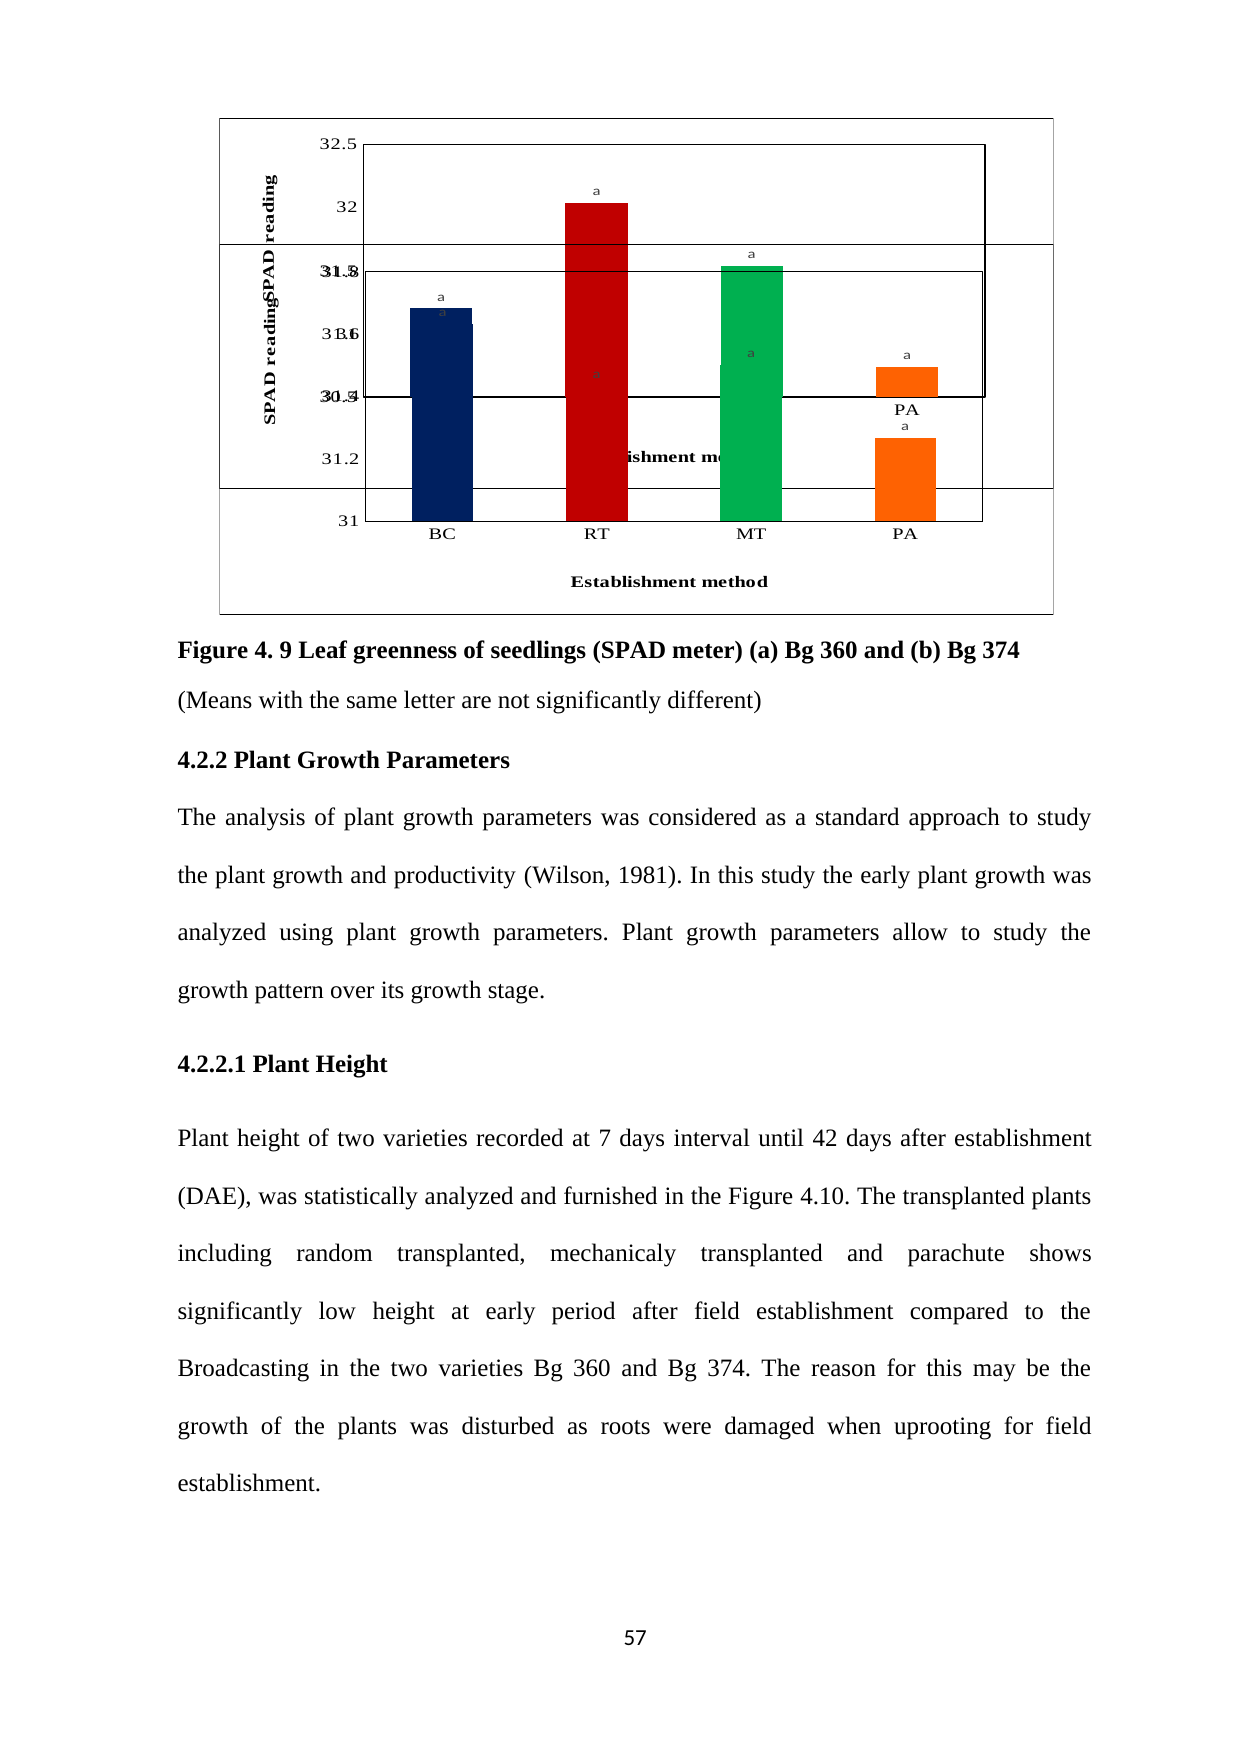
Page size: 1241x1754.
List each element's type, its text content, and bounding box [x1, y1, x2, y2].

text Plant height of two varieties recorded at 7 days interval until 42 days after establishment (DAE), was statistically analyzed and furnished in the Figure 4.10. The transplanted plants including random transplanted, mechanicaly transplanted and parachute shows significantly low height at early period after field establishment compared to the Broadcasting in the two varieties Bg 360 and Bg 374. The reason for this may be the growth of the plants was disturbed as roots were damaged when uprooting for field establishment. [177, 1123, 1092, 1497]
text 4.2.2.1 Plant Height [177, 1049, 1092, 1078]
text (Means with the same letter are not significantly different) [177, 685, 1092, 714]
text The analysis of plant growth parameters was considered as a standard approach to study the plant growth and productivity (Wilson, 1981). In this study the early plant growth was analyzed using plant growth parameters. Plant growth parameters allow to study the growth pattern over its growth stage. [177, 802, 1092, 1004]
subtitle 4.2.2 Plant Growth Parameters [177, 745, 1092, 774]
text Figure 4. 9 Leaf greenness of seedlings (SPAD meter) (a) Bg 360 and (b) Bg 374 [177, 168, 1092, 664]
